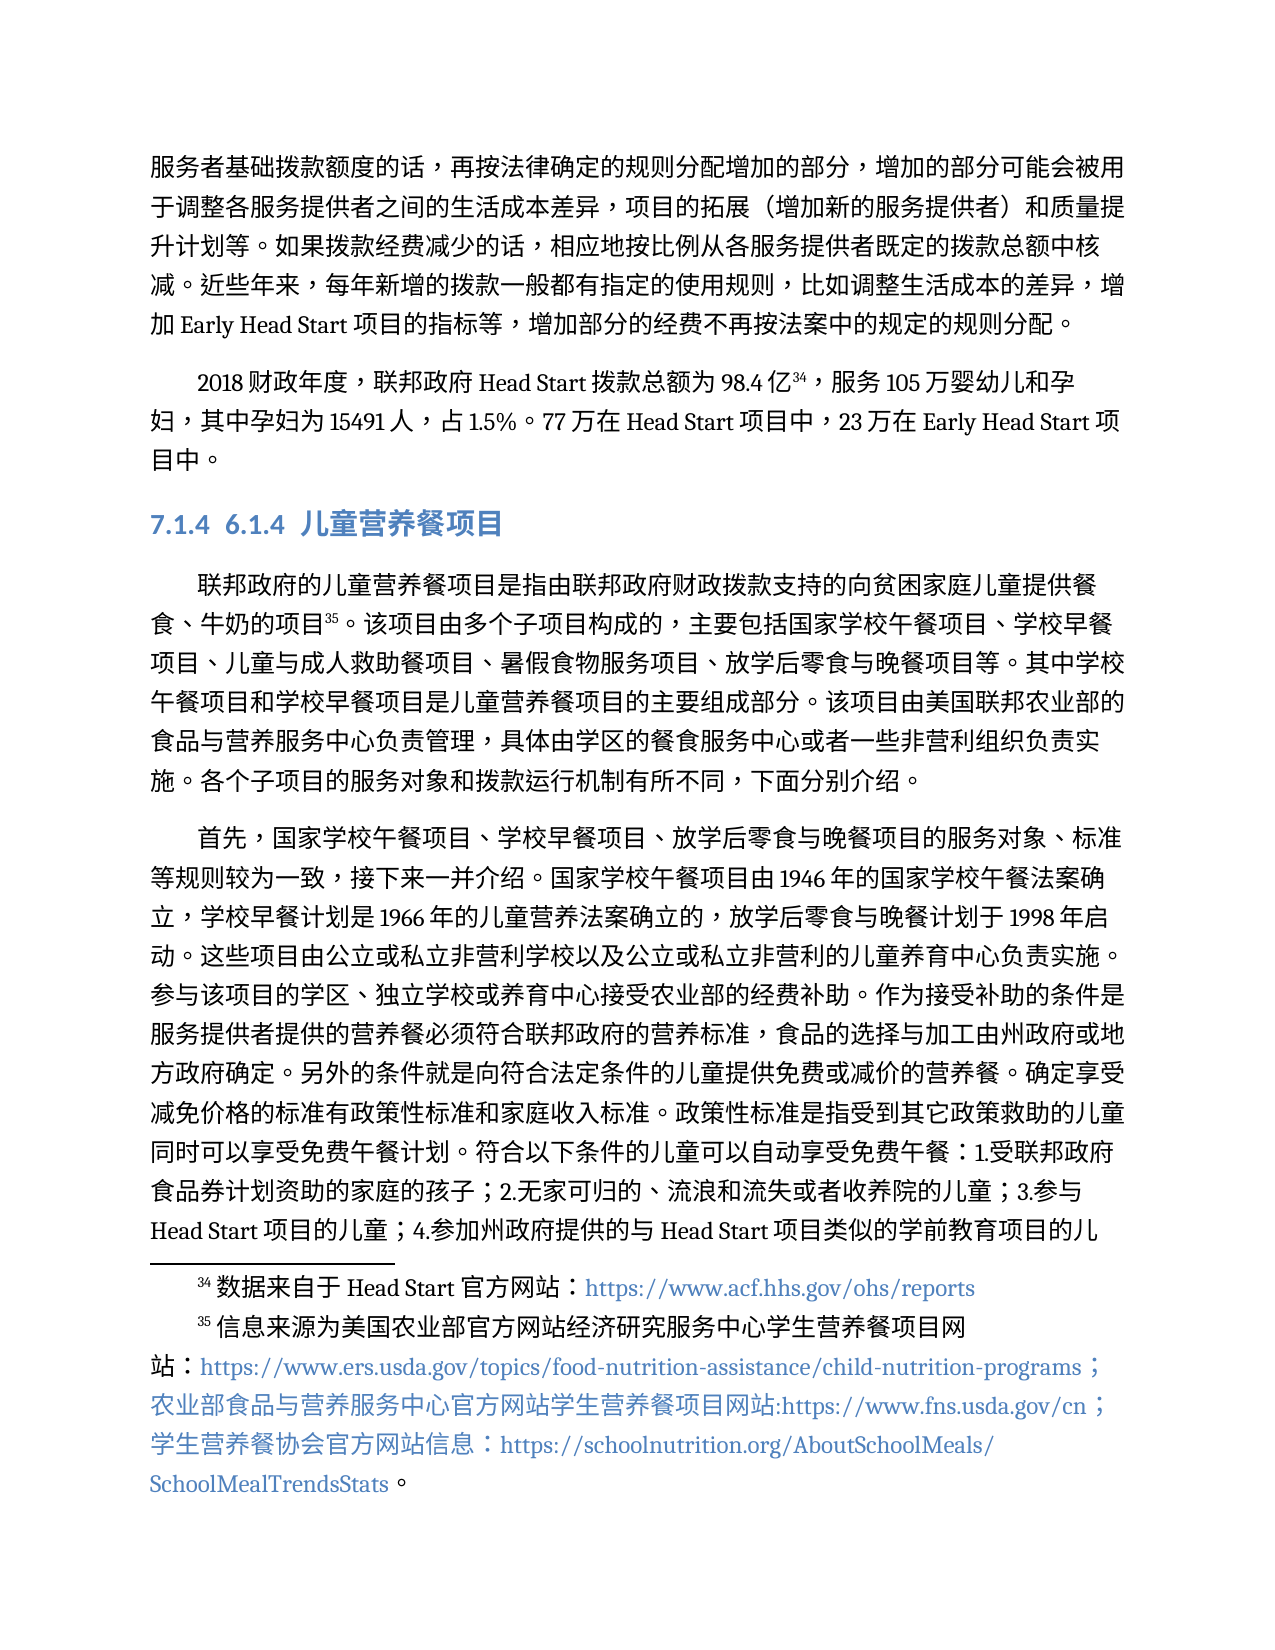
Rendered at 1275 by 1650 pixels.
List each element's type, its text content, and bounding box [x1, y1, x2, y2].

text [150, 821, 1125, 1247]
text 2018财政年度，联邦政府Head Start拨款总额为98.4亿，服务105万婴幼儿和孕妇，其中孕妇为15491人，占1.5%。77万在Head Start项目中，23万在Early Head Start 项目中。 [150, 364, 1125, 477]
subtitle 6.1.4 儿童营养餐项目 [150, 503, 1125, 543]
text 联邦政府的儿童营养餐项目是指由联邦政府财政拨款支持的向贫困家庭儿童提供餐食、牛奶的项目。该项目由多个子项目构成的，主要包括国家学校午餐项目、学校早餐项目、儿童与成人救助餐项目、暑假食物服务项目、放学后零食与晚餐项目等。其中学校午餐项目和学校早餐项目是儿童营养餐项目的主要组成部分。该项目由美国联邦农业部的食品与营养服务中心负责管理，具体由学区的餐食服务中心或者一些非营利组织负责实施。各个子项目的服务对象和拨款运行机制有所不同，下面分别介绍。 [150, 567, 1125, 797]
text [150, 150, 1125, 341]
